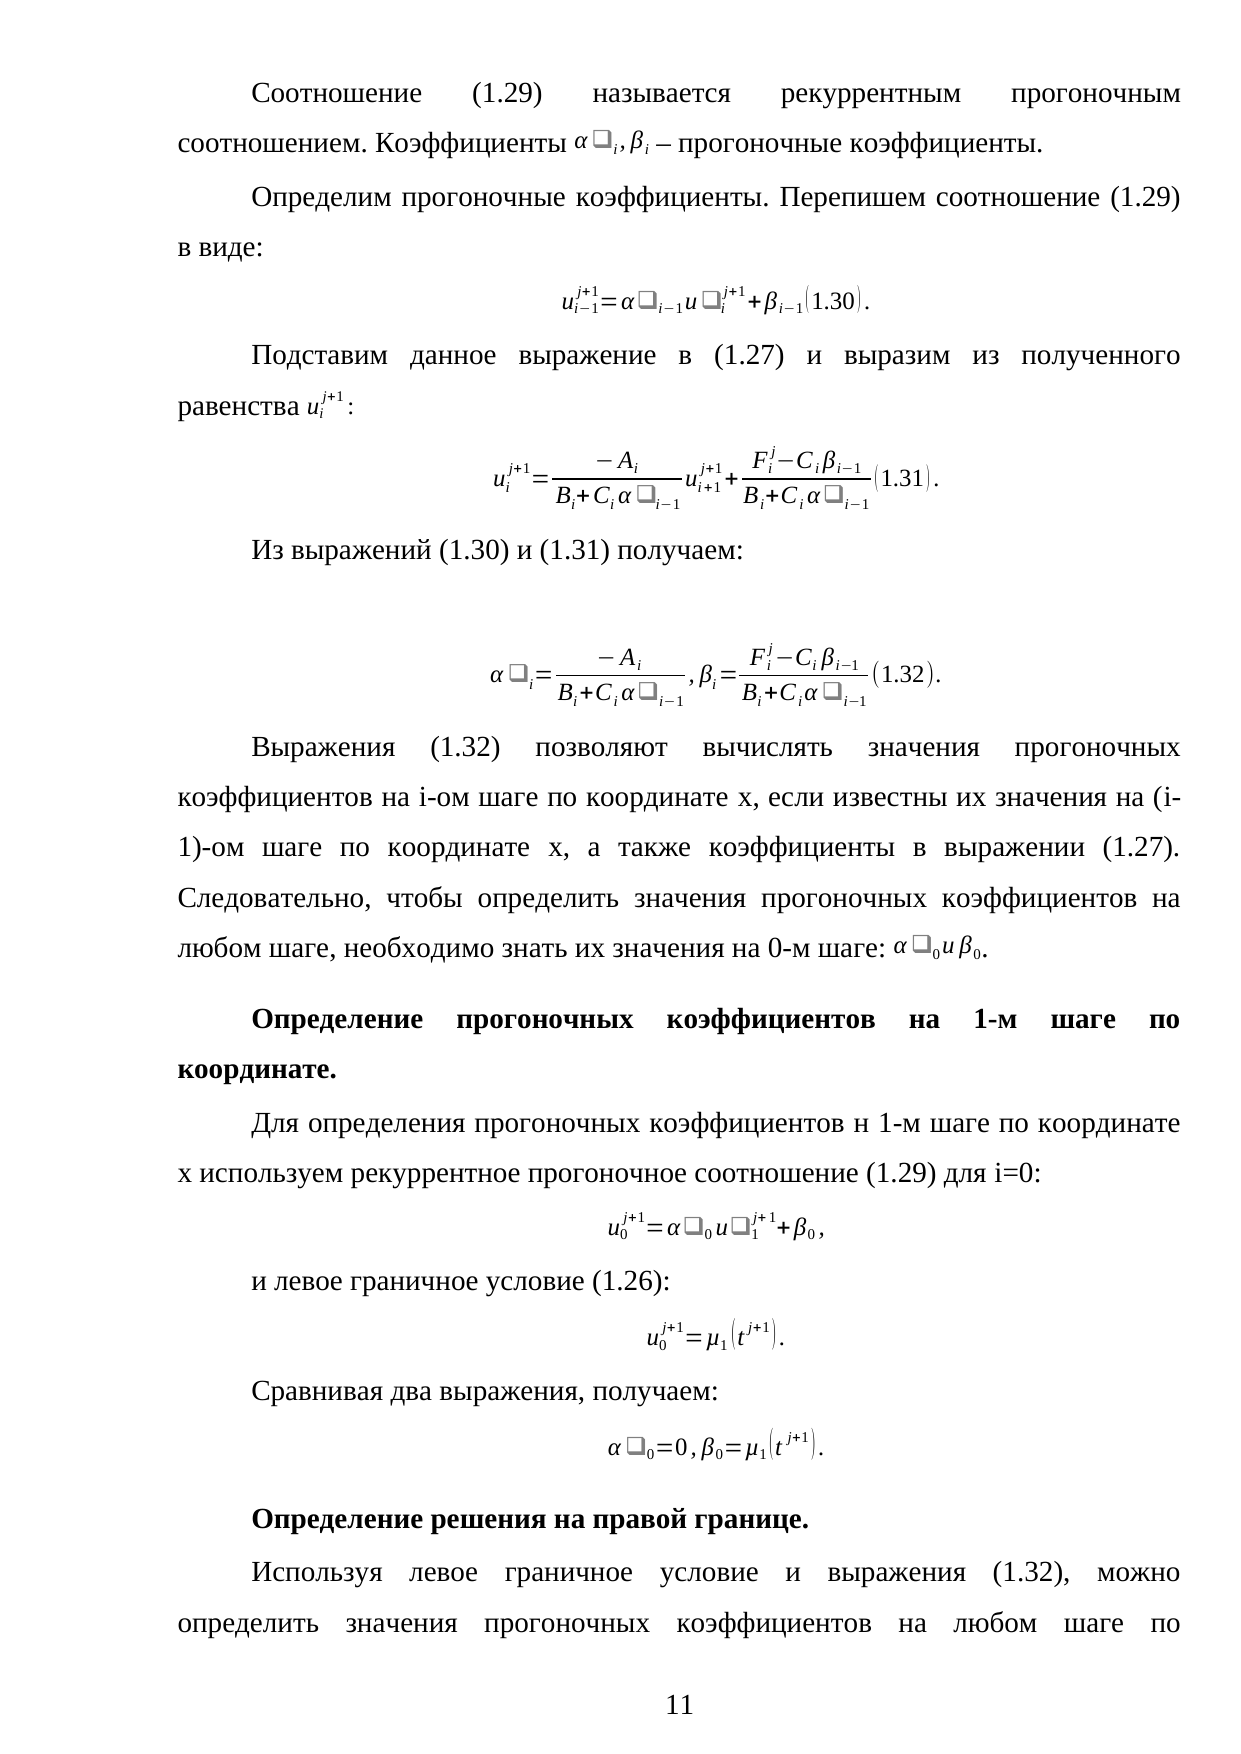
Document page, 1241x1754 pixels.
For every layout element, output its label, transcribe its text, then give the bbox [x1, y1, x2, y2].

text Выражения (1.32) позволяют вычислять значения прогоночных коэффициентов на i-ом шаге по координате x, если известны их значения на (i-1)-ом шаге по координате x, а также коэффициенты в выражении (1.27). Следовательно, чтобы определить значения прогоночных коэффициентов на любом шаге, необходимо знать их значения на 0-м шаге: . [177, 729, 1181, 964]
text Определим прогоночные коэффициенты. Перепишем соотношение (1.29) в виде: [177, 179, 1181, 263]
text Соотношение (1.29) называется рекуррентным прогоночным соотношением. Коэффициенты – прогоночные коэффициенты. [177, 75, 1181, 159]
subtitle Определение прогоночных коэффициентов на 1-м шаге по координате. [177, 1001, 1181, 1085]
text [177, 1554, 1181, 1638]
text Для определения прогоночных коэффициентов н 1-м шаге по координате x используем рекуррентное прогоночное соотношение (1.29) для i=0: [177, 1105, 1181, 1189]
text Подставим данное выражение в (1.27) и выразим из полученного равенства [177, 337, 1181, 422]
text Сравнивая два выражения, получаем: [177, 1373, 1181, 1407]
text и левое граничное условие (1.26): [177, 1263, 1181, 1297]
text Из выражений (1.30) и (1.31) получаем: [177, 532, 1181, 566]
subtitle Определение решения на правой границе. [177, 1501, 1181, 1534]
